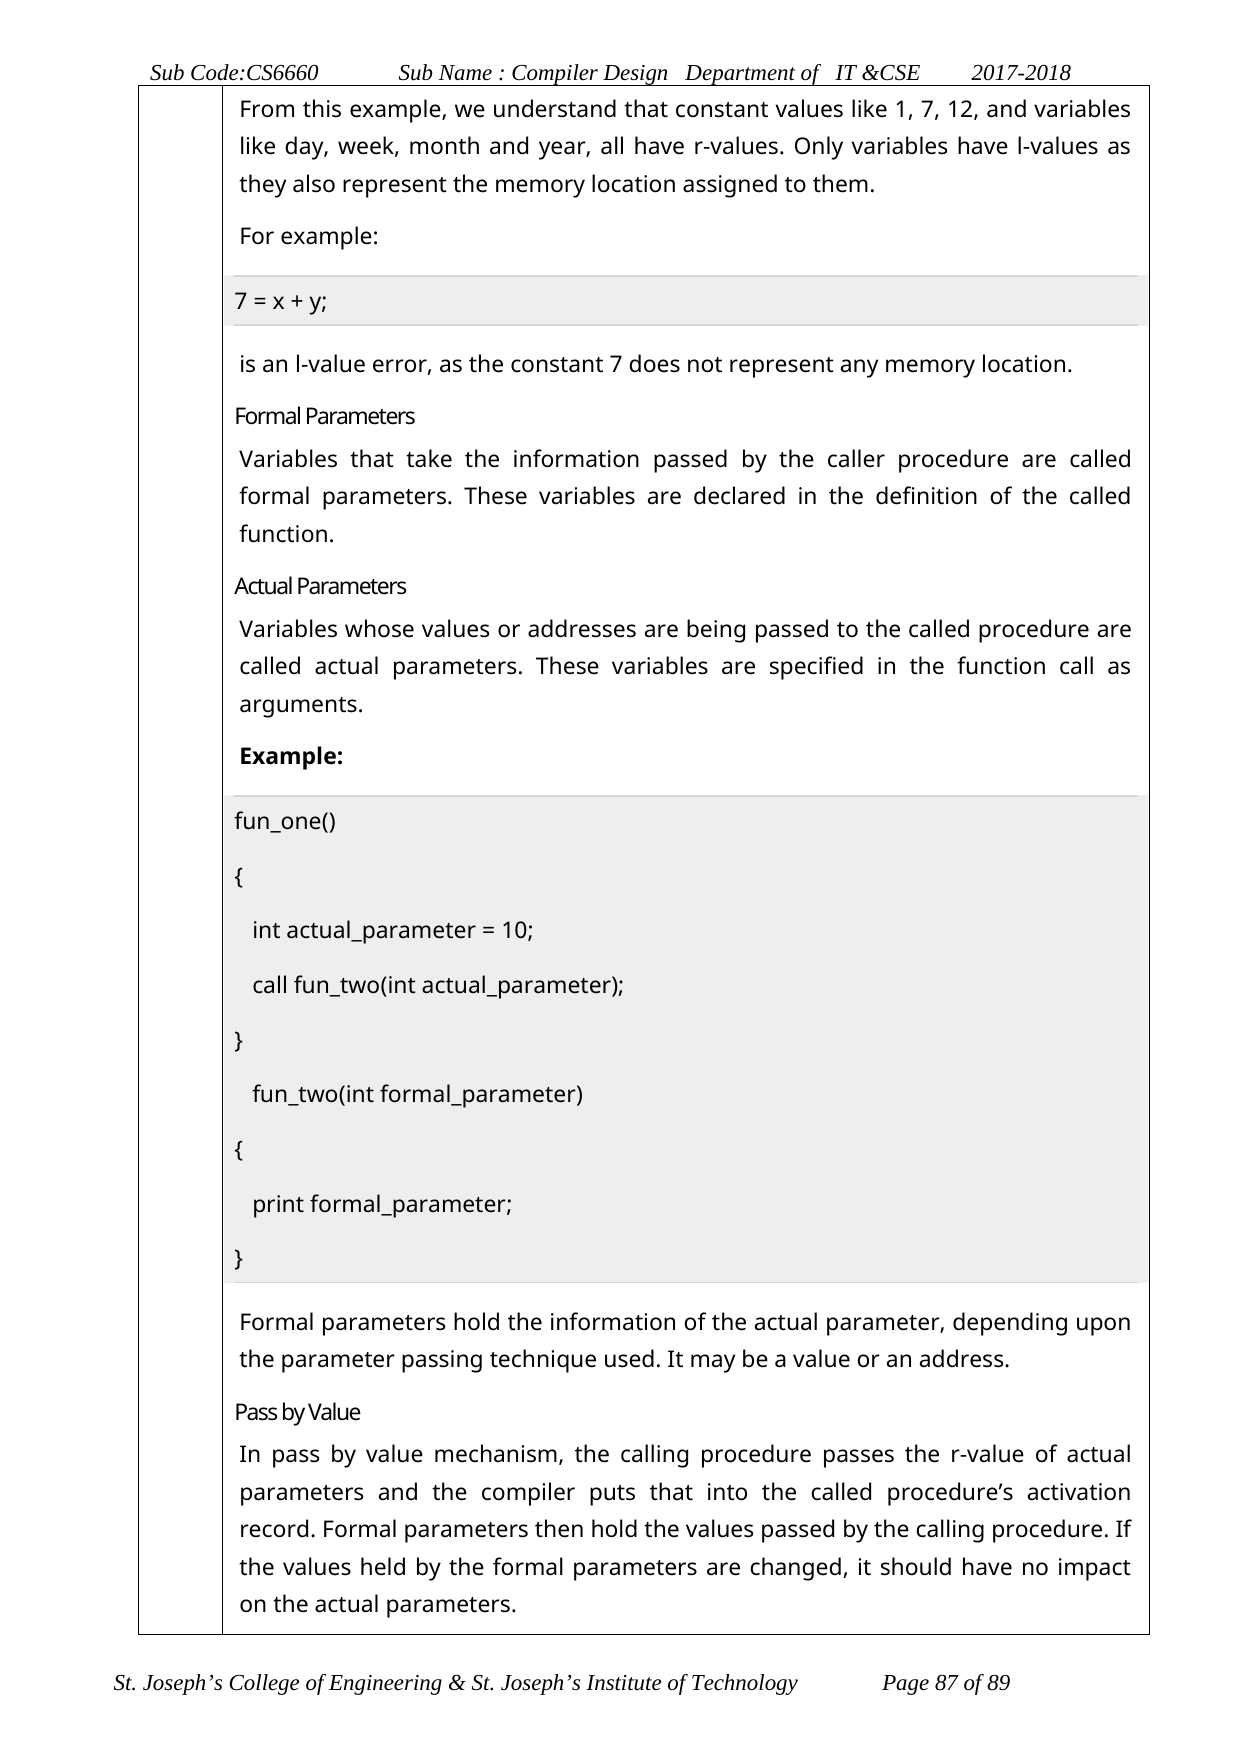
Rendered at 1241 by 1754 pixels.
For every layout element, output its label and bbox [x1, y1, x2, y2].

table_cell [223, 86, 1149, 1634]
table_cell [139, 86, 222, 1634]
